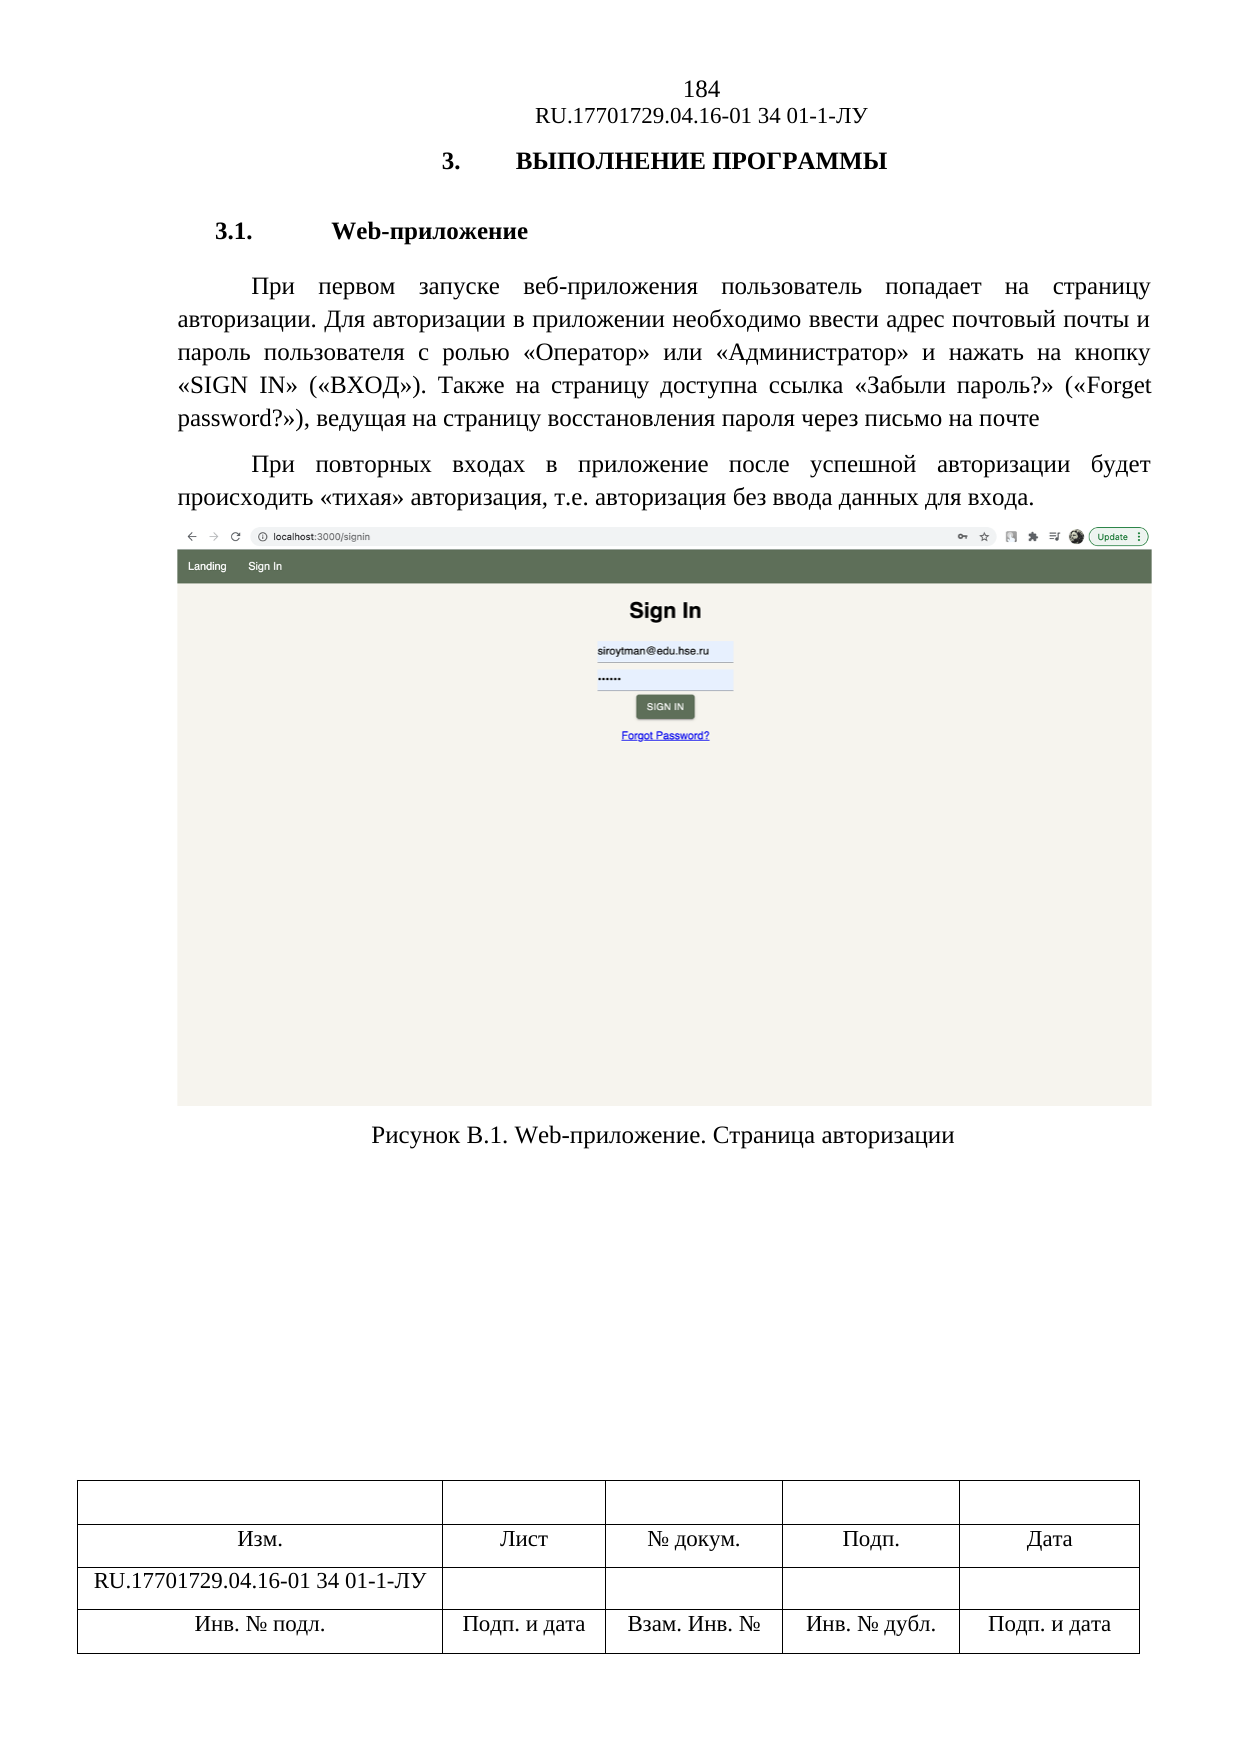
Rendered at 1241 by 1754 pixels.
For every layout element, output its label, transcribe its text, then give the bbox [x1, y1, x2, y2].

text ВЫПОЛНЕНИЕ ПРОГРАММЫ [177, 146, 1152, 174]
text Рисунок В.1. Web-приложение. Страница авторизации [177, 1120, 1149, 1149]
text При первом запуске веб-приложения пользователь попадает на страницу авторизации. Для авторизации в приложении необходимо ввести адрес почтовый почты и пароль пользователя с ролью «Оператор» или «Администратор» и нажать на кнопку «SIGN IN» («ВХОД»). Также на страницу доступна ссылка «Забыли пароль?» («Forget password?»), ведущая на страницу восстановления пароля через письмо на почте [177, 271, 1152, 432]
text При повторных входах в приложение после успешной авторизации будет происходить «тихая» авторизация, т.е. авторизация без ввода данных для входа. [177, 449, 1152, 511]
text Web-приложение [215, 216, 1152, 244]
picture [177, 527, 1152, 1106]
